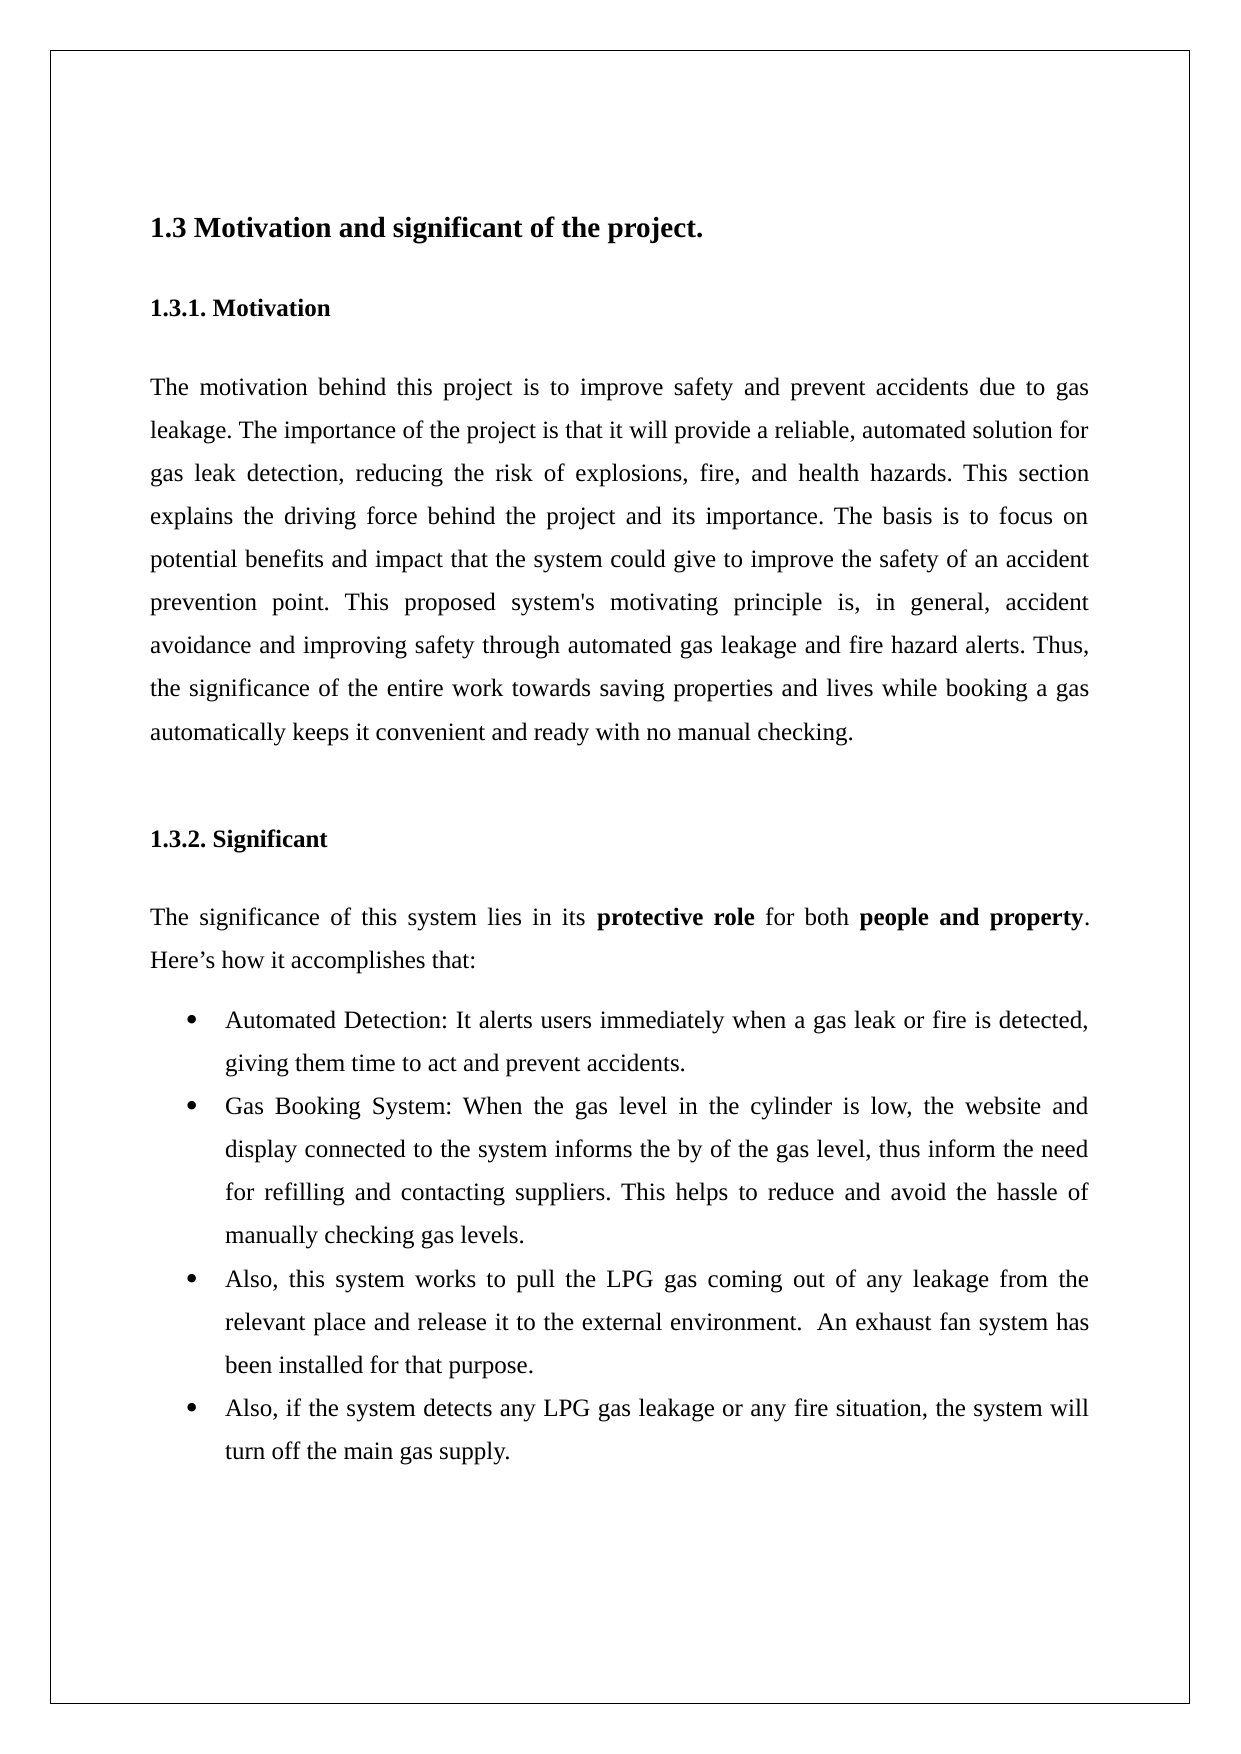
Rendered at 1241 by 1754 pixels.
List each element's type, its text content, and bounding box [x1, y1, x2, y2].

list Automated Detection: It alerts users immediately when a gas leak or fire is detected, giving them time to act and prevent accidents. [187, 1005, 1090, 1077]
list Gas Booking System: When the gas level in the cylinder is low, the website and display connected to the system informs the by of the gas level, thus inform the need for refilling and contacting suppliers. This helps to reduce and avoid the hassle of manually checking gas levels. [187, 1091, 1090, 1249]
subtitle 1.3.1. Motivation [150, 293, 1090, 322]
list Also, this system works to pull the LPG gas coming out of any leakage from the relevant place and release it to the external environment. An exhaust fan system has been installed for that purpose. [187, 1264, 1090, 1379]
text The significance of this system lies in its protective role for both people and property. Here’s how it accomplishes that: [150, 902, 1090, 974]
text The motivation behind this project is to improve safety and prevent accidents due to gas leakage. The importance of the project is that it will provide a reliable, automated solution for gas leak detection, reducing the risk of explosions, fire, and health hazards. This section explains the driving force behind the project and its importance. The basis is to focus on potential benefits and impact that the system could give to improve the safety of an accident prevention point. This proposed system's motivating principle is, in general, accident avoidance and improving safety through automated gas leakage and fire hazard alerts. Thus, the significance of the entire work towards saving properties and lives while booking a gas automatically keeps it convenient and ready with no manual checking. [150, 372, 1090, 745]
subtitle 1.3.2. Significant [150, 824, 1090, 853]
list Also, if the system detects any LPG gas leakage or any fire situation, the system will turn off the main gas supply. [187, 1393, 1090, 1465]
subtitle 1.3 Motivation and significant of the project. [150, 210, 1090, 243]
